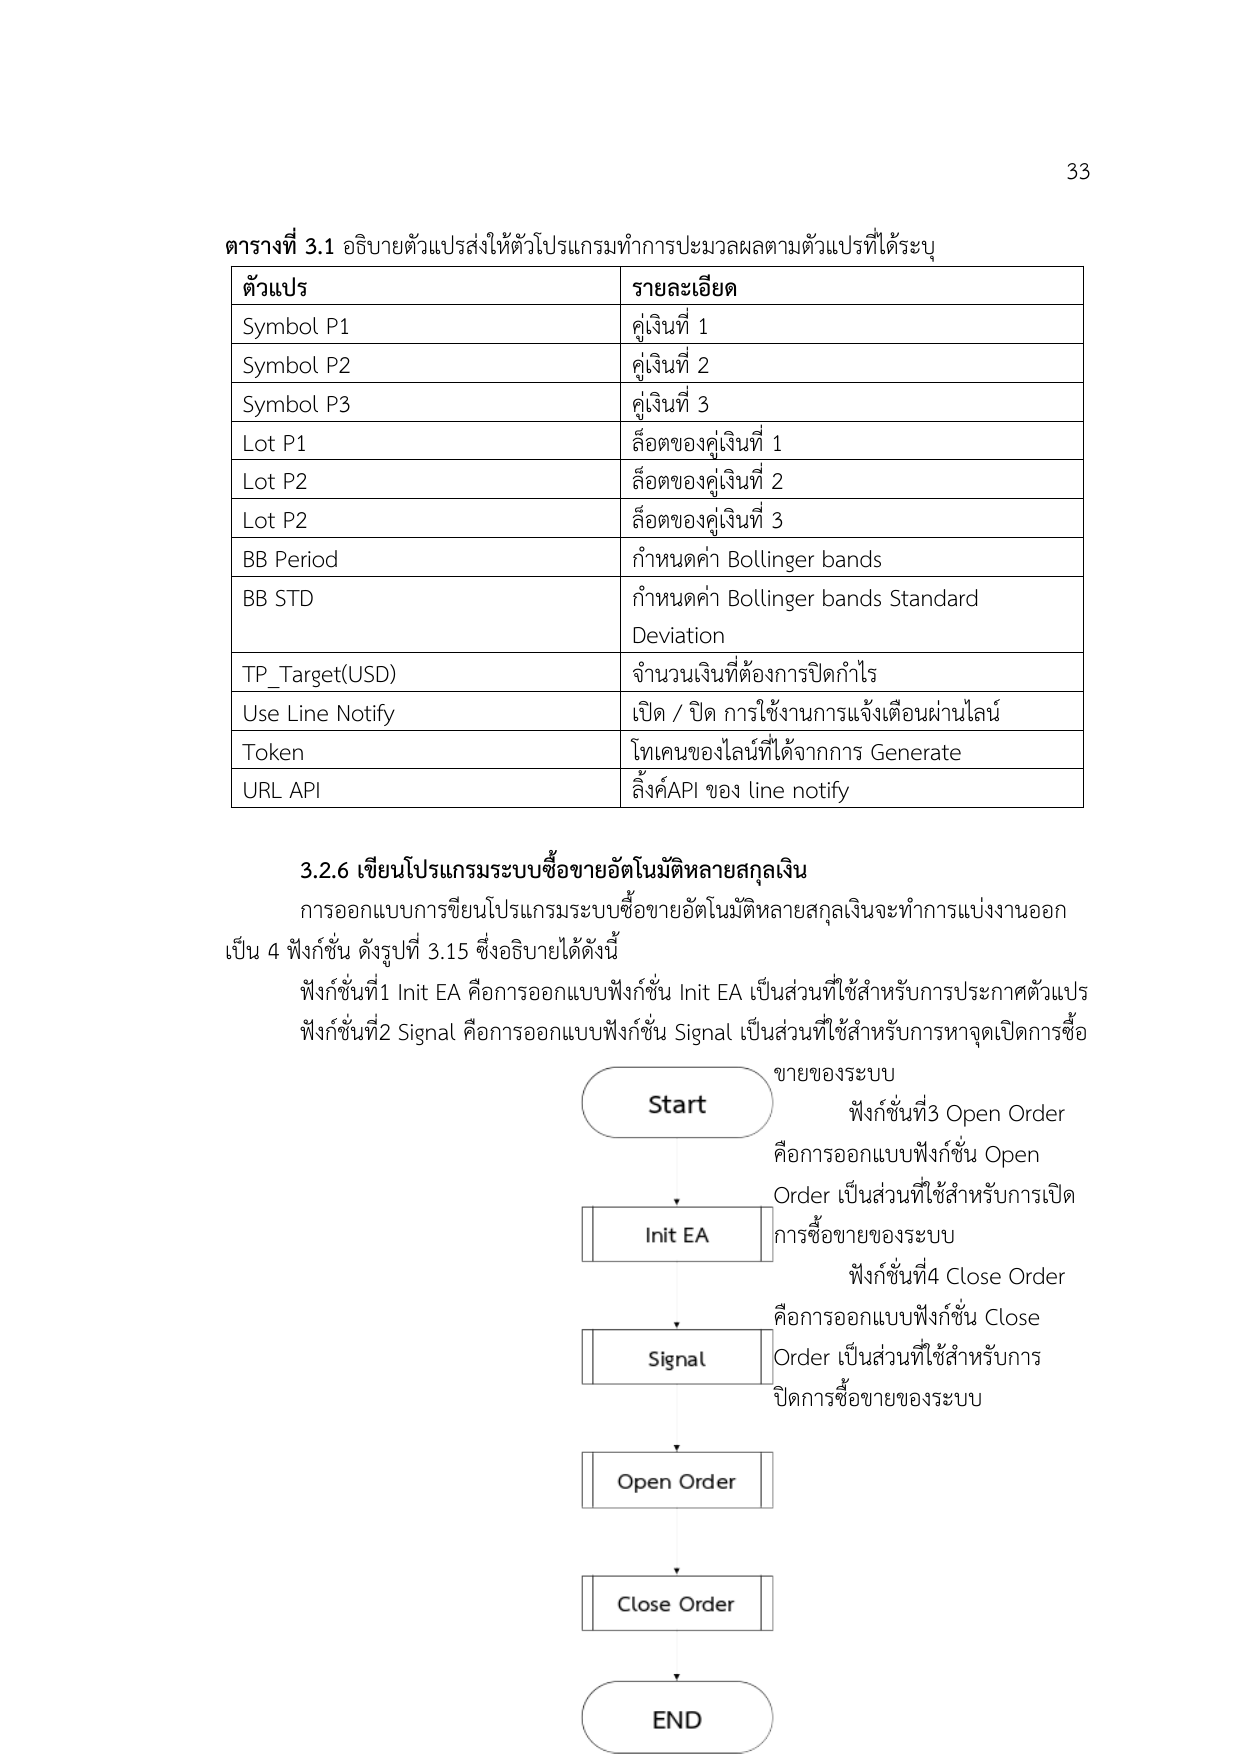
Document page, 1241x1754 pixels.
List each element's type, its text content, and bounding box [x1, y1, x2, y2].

table_cell Symbol P1 [232, 305, 620, 343]
table_cell Symbol P2 [232, 344, 620, 382]
table_cell TP_Target(USD) [232, 653, 620, 691]
table_cell ล็อตของคู่เงินที่ 3 [621, 499, 1083, 537]
table_cell BB Period [232, 538, 620, 576]
text ฟังก์ชั่นที่2 Signal คือการออกแบบฟังก์ชั่น Signal เป็นส่วนที่ใช้สำหรับการหาจุดเปิดการซื้อขายของระบบ [225, 1011, 1090, 1089]
table_header ตัวแปร [232, 267, 620, 304]
table_cell Symbol P3 [232, 383, 620, 421]
text ฟังก์ชั่นที่4 Close Order คือการออกแบบฟังก์ชั่น Close Order เป็นส่วนที่ใช้สำหรับการ ปิดการซื้อขายของระบบ [225, 1255, 676, 1414]
table_cell คู่เงินที่ 1 [621, 305, 1083, 343]
table_cell โทเคนของไลน์ที่ได้จากการ Generate [621, 731, 1083, 768]
text การออกแบบการขียนโปรแกรมระบบซื้อขายอัตโนมัติหลายสกุลเงินจะทำการแบ่งงานออกเป็น 4 ฟังก์ชั่น ดังรูปที่ 3.15 ซึ่งอธิบายได้ดังนี้ [225, 889, 1090, 968]
table_cell ลิ้งค์API ของ line notify [621, 769, 1083, 807]
table_cell URL API [232, 769, 620, 807]
table_cell BB STD [232, 577, 620, 652]
table_cell กำหนดค่า Bollinger bands [621, 538, 1083, 576]
table_cell จำนวนเงินที่ต้องการปิดกำไร [621, 653, 1083, 691]
table_cell Lot P2 [232, 460, 620, 498]
table_cell Use Line Notify [232, 692, 620, 729]
text 3.2.6 เขียนโปรแกรมระบบซื้อขายอัตโนมัติหลายสกุลเงิน [225, 849, 1090, 886]
text ตารางที่ 3.1 อธิบายตัวแปรส่งให้ตัวโปรแกรมทำการปะมวลผลตามตัวแปรที่ได้ระบุ [225, 225, 1090, 263]
text ฟังก์ชั่นที่3 Open Order คือการออกแบบฟังก์ชั่น Open Order เป็นส่วนที่ใช้สำหรับการเปิดการซื้อขายของระบบ [225, 1092, 676, 1252]
table_header รายละเอียด [621, 267, 1083, 304]
table_cell คู่เงินที่ 2 [621, 344, 1083, 382]
text ฟังก์ชั่นที่3 Open Order คือการออกแบบฟังก์ชั่น Open Order เป็นส่วนที่ใช้สำหรับการเปิดการซื้อขายของระบบ [678, 1092, 1090, 1252]
table_cell Token [232, 731, 620, 768]
table_cell เปิด / ปิด การใช้งานการแจ้งเตือนผ่านไลน์ [621, 692, 1083, 729]
table_cell ล็อตของคู่เงินที่ 1 [621, 422, 1083, 459]
table_cell Lot P2 [232, 499, 620, 537]
table_cell คู่เงินที่ 3 [621, 383, 1083, 421]
text ฟังก์ชั่นที่4 Close Order คือการออกแบบฟังก์ชั่น Close Order เป็นส่วนที่ใช้สำหรับการ ปิดการซื้อขายของระบบ [678, 1255, 1090, 1414]
table_cell Lot P1 [232, 422, 620, 459]
table_cell ล็อตของคู่เงินที่ 2 [621, 460, 1083, 498]
table_cell กำหนดค่า Bollinger bands Standard Deviation [621, 577, 1083, 652]
text ฟังก์ชั่นที่1 Init EA คือการออกแบบฟังก์ชั่น Init EA เป็นส่วนที่ใช้สำหรับการประกาศตัวแปร [225, 971, 1090, 1008]
